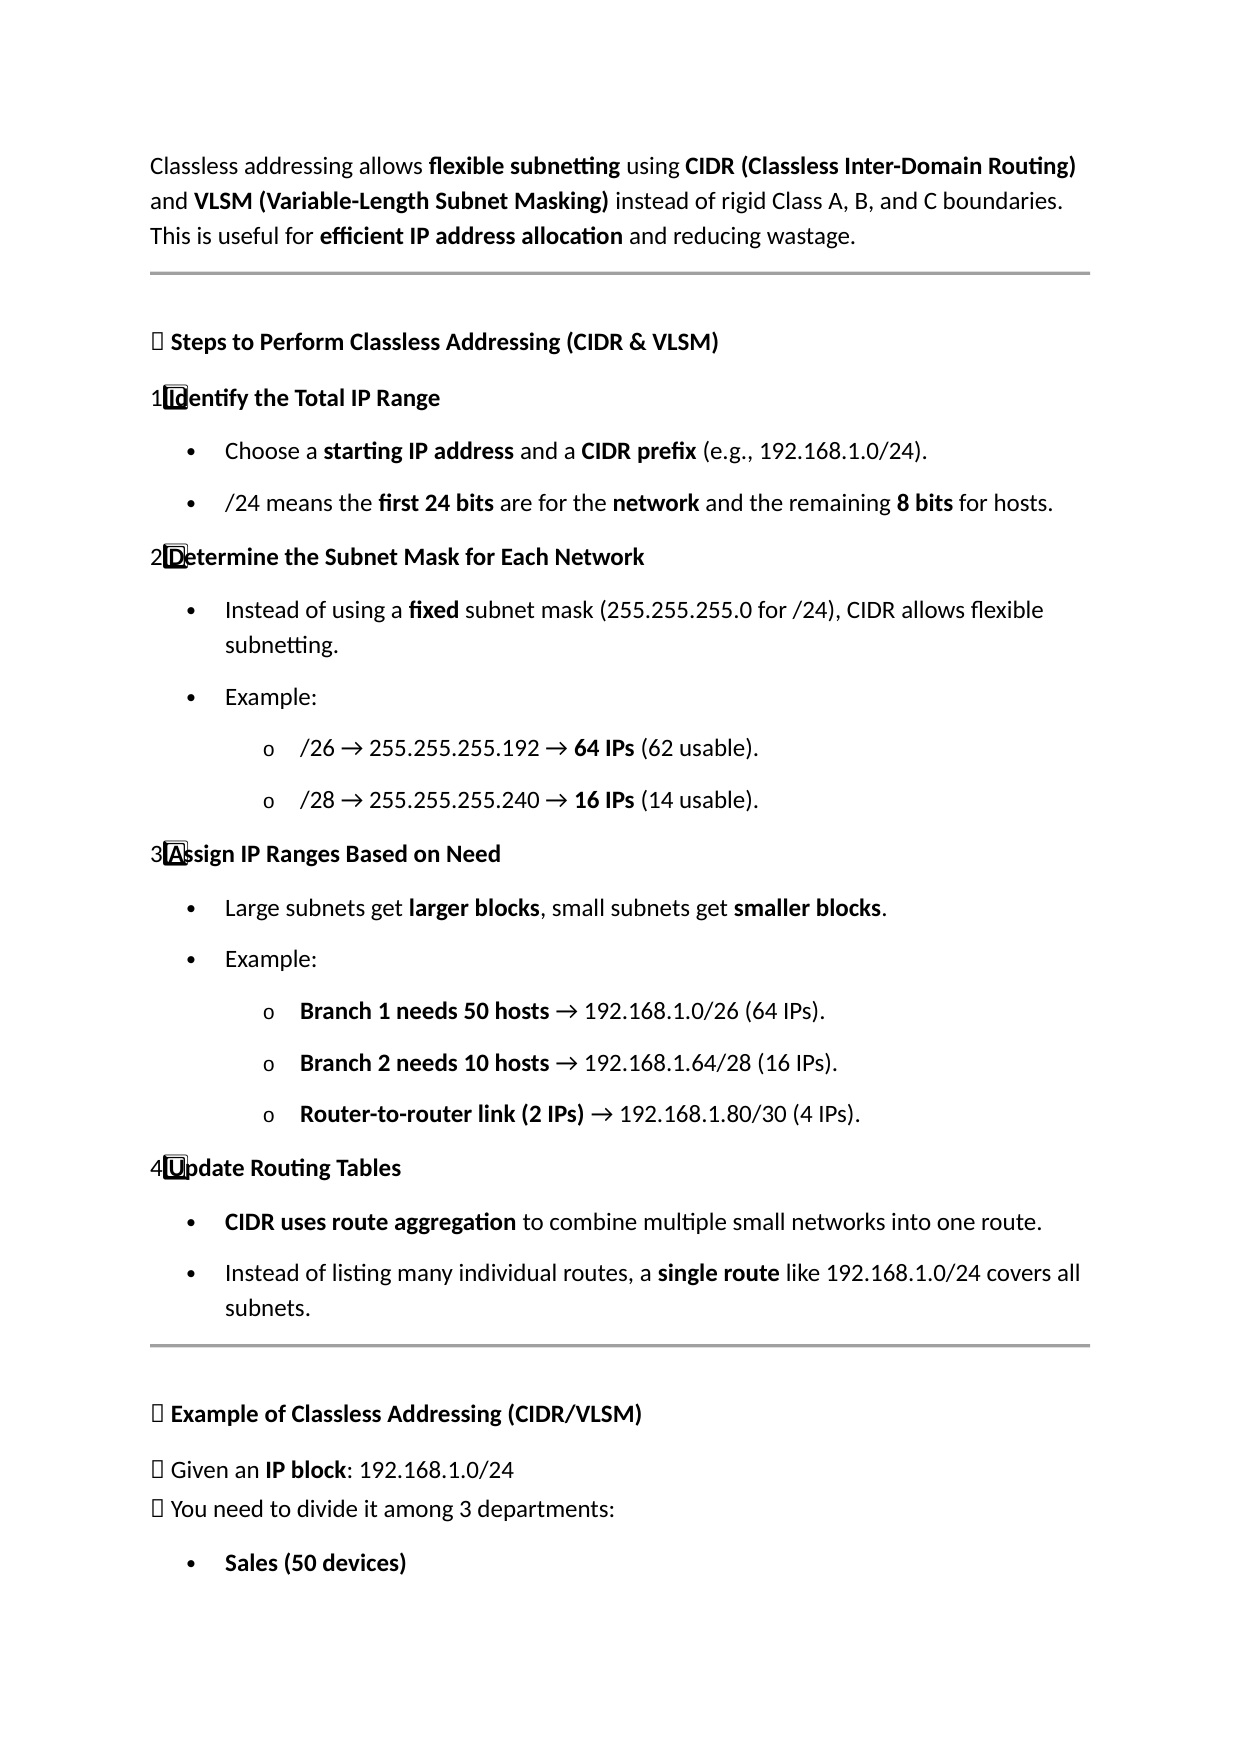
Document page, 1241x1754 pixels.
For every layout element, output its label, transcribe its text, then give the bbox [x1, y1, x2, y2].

text 4️⃣ Update Routing Tables [150, 1150, 1090, 1184]
list Example: [187, 681, 1090, 711]
text 📌 Example of Classless Addressing (CIDR/VLSM) [150, 1396, 1090, 1430]
list /28 → 255.255.255.240 → 16 IPs (14 usable). [262, 784, 1090, 815]
list Branch 2 needs 10 hosts → 192.168.1.64/28 (16 IPs). [262, 1047, 1090, 1077]
text 2️⃣ Determine the Subnet Mask for Each Network [150, 538, 1090, 572]
list Instead of listing many individual routes, a single route like 192.168.1.0/24 covers all subnets. [187, 1257, 1090, 1323]
text 1️⃣ Identify the Total IP Range [150, 379, 1090, 413]
text 🔹 Given an IP block: 192.168.1.0/24 🔹 You need to divide it among 3 departments: [150, 1452, 1090, 1525]
list Large subnets get larger blocks, small subnets get smaller blocks. [187, 892, 1090, 922]
list Choose a starting IP address and a CIDR prefix (e.g., 192.168.1.0/24). [187, 435, 1090, 466]
list /24 means the first 24 bits are for the network and the remaining 8 bits for hosts. [187, 487, 1090, 517]
list Sales (50 devices) [187, 1547, 1090, 1577]
text Classless addressing allows flexible subnetting using CIDR (Classless Inter-Domain Routing) and VLSM (Variable-Length Subnet Masking) instead of rigid Class A, B, and C boundaries. This is useful for efficient IP address allocation and reducing wastage. [150, 150, 1090, 251]
list Instead of using a fixed subnet mask (255.255.255.0 for /24), CIDR allows flexible subnetting. [187, 594, 1090, 660]
list CIDR uses route aggregation to combine multiple small networks into one route. [187, 1206, 1090, 1236]
list Router-to-router link (2 IPs) → 192.168.1.80/30 (4 IPs). [262, 1098, 1090, 1129]
text 🔹 Steps to Perform Classless Addressing (CIDR & VLSM) [150, 323, 1090, 357]
list Example: [187, 943, 1090, 974]
text 3️⃣ Assign IP Ranges Based on Need [150, 836, 1090, 870]
list Branch 1 needs 50 hosts → 192.168.1.0/26 (64 IPs). [262, 995, 1090, 1026]
list /26 → 255.255.255.192 → 64 IPs (62 usable). [262, 732, 1090, 763]
